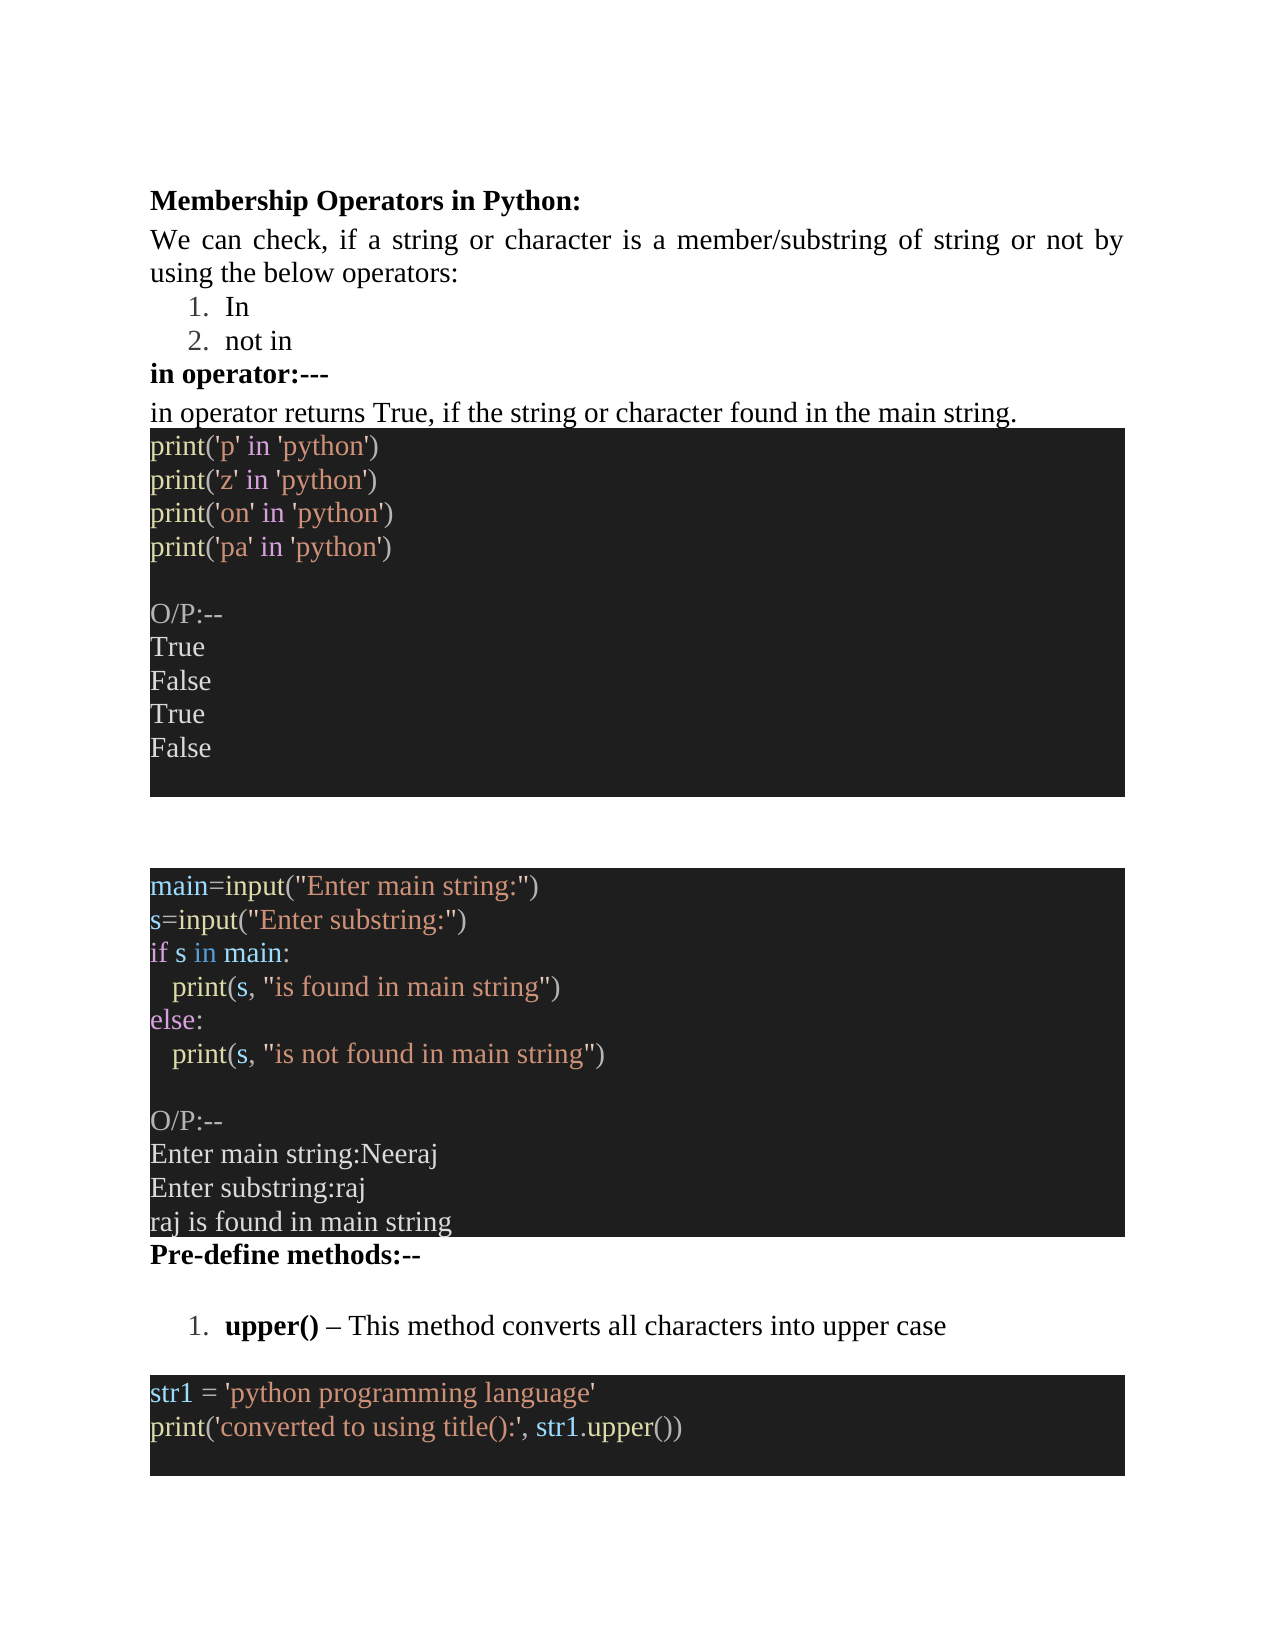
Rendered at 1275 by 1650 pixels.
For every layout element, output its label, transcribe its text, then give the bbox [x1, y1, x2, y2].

text if s in main: [150, 935, 1125, 969]
list not in [187, 323, 1125, 356]
text print(s, "is not found in main string") [150, 1036, 1125, 1069]
text s=input("Enter substring:") [150, 902, 1125, 935]
text print(s, "is found in main string") [150, 969, 1125, 1002]
text str1 = 'python programming language' [150, 1375, 1125, 1409]
subtitle Membership Operators in Python: [150, 183, 1125, 217]
text in operator returns True, if the string or character found in the main string. [150, 395, 1125, 428]
list upper() – This method converts all characters into upper case [187, 1308, 1125, 1342]
text Enter substring:raj [150, 1170, 1125, 1204]
list In [187, 289, 1125, 323]
text raj is found in main string [150, 1204, 1125, 1237]
text main=input("Enter main string:") [150, 868, 1125, 902]
text False [150, 730, 1125, 764]
text print('pa' in 'python') [150, 529, 1125, 562]
text Enter main string:Neeraj [150, 1137, 1125, 1170]
text False [150, 663, 1125, 697]
text O/P:-- [150, 596, 1125, 629]
text Pre-define methods:-- [150, 1237, 1125, 1271]
text We can check, if a string or character is a member/substring of string or not by using the below operators: [150, 222, 1125, 289]
subtitle in operator:--- [150, 356, 1125, 390]
text else: [150, 1002, 1125, 1036]
text print('on' in 'python') [150, 495, 1125, 529]
text print('p' in 'python') [150, 428, 1125, 462]
text True [150, 629, 1125, 663]
text O/P:-- [150, 1103, 1125, 1137]
text print('z' in 'python') [150, 462, 1125, 495]
text print('converted to using title():', str1.upper()) [150, 1409, 1125, 1442]
text True [150, 697, 1125, 730]
